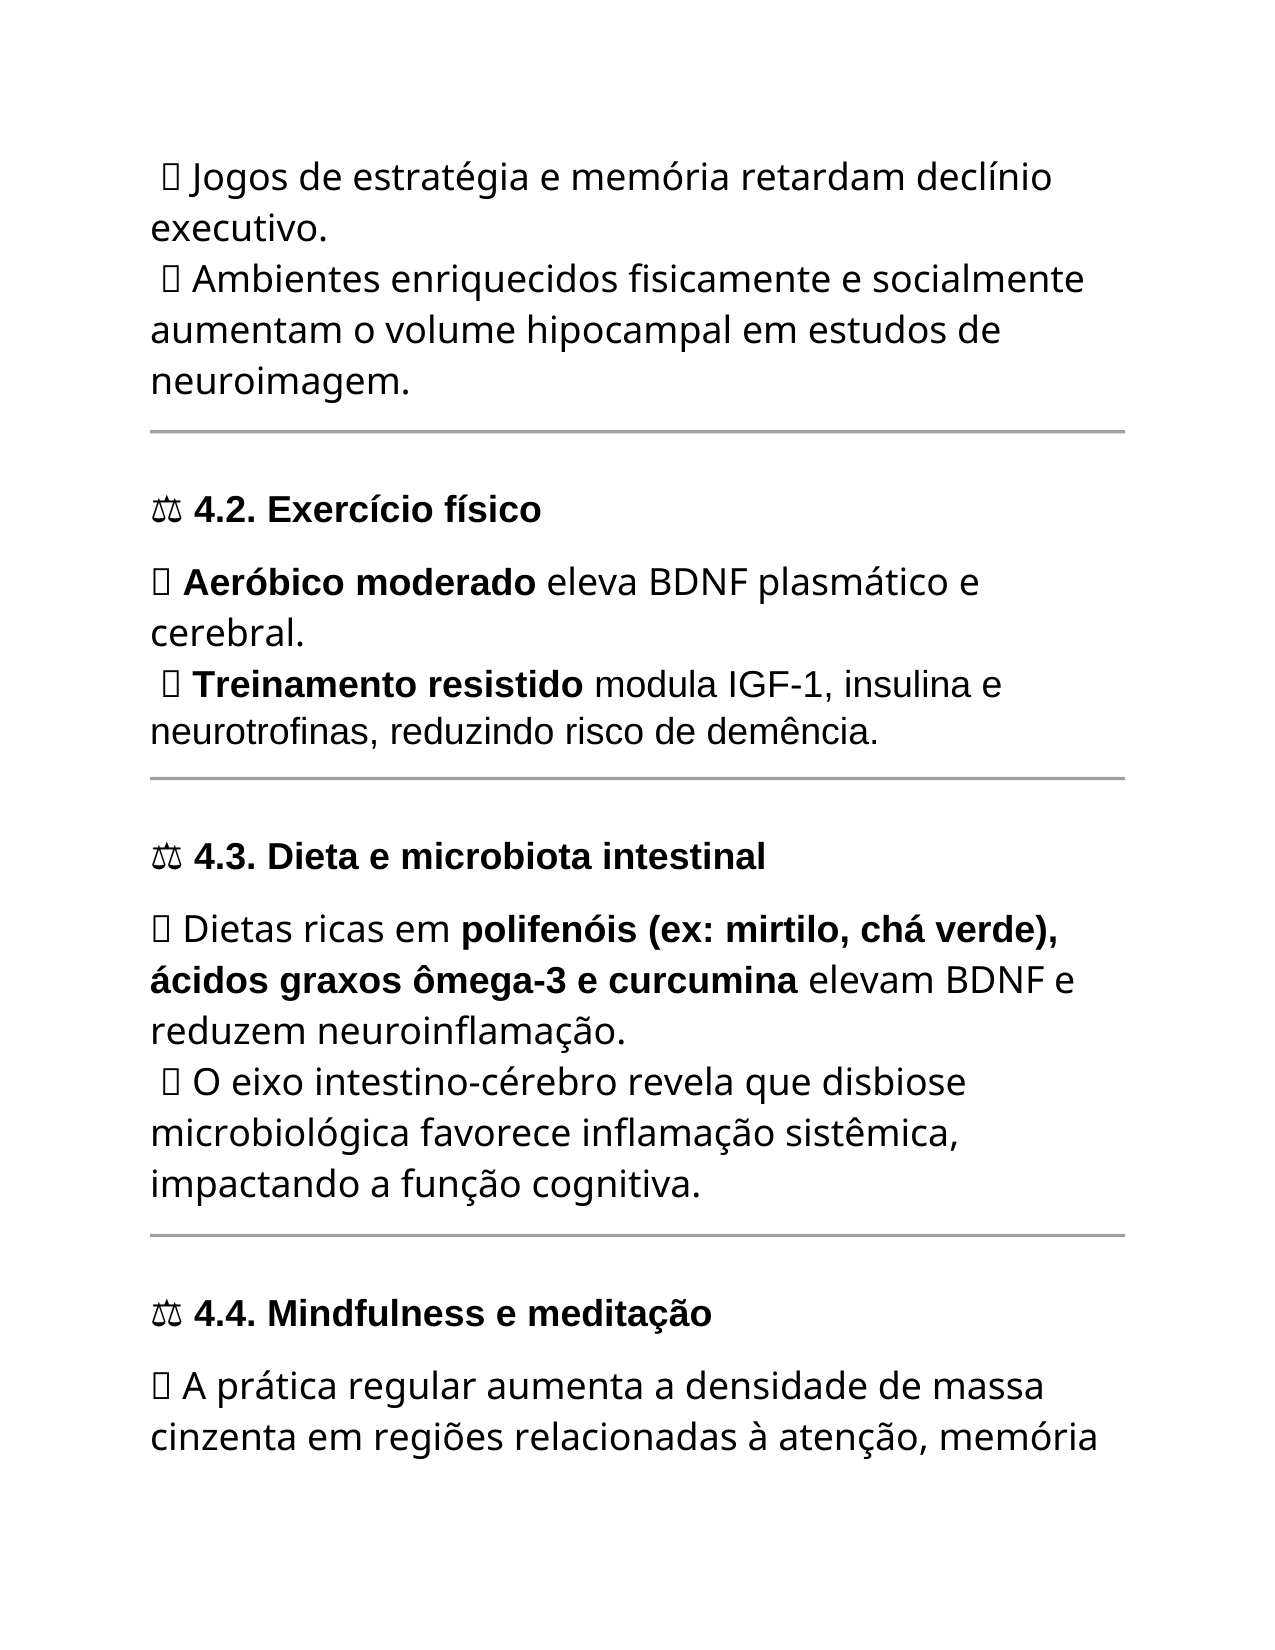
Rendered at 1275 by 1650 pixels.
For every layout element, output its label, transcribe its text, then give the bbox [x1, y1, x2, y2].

subtitle ⚖️ 4.2. Exercício físico [150, 488, 1125, 531]
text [150, 150, 1125, 405]
text ✅ Dietas ricas em polifenóis (ex: mirtilo, chá verde), ácidos graxos ômega-3 e curcumina elevam BDNF e reduzem neuroinflamação. ✅ O eixo intestino-cérebro revela que disbiose microbiológica favorece inflamação sistêmica, impactando a função cognitiva. [150, 902, 1125, 1209]
subtitle ⚖️ 4.3. Dieta e microbiota intestinal [150, 834, 1125, 877]
text ✅ Aeróbico moderado eleva BDNF plasmático e cerebral. ✅ Treinamento resistido modula IGF-1, insulina e neurotrofinas, reduzindo risco de demência. [150, 556, 1125, 752]
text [150, 1359, 1125, 1461]
subtitle ⚖️ 4.4. Mindfulness e meditação [150, 1291, 1125, 1334]
